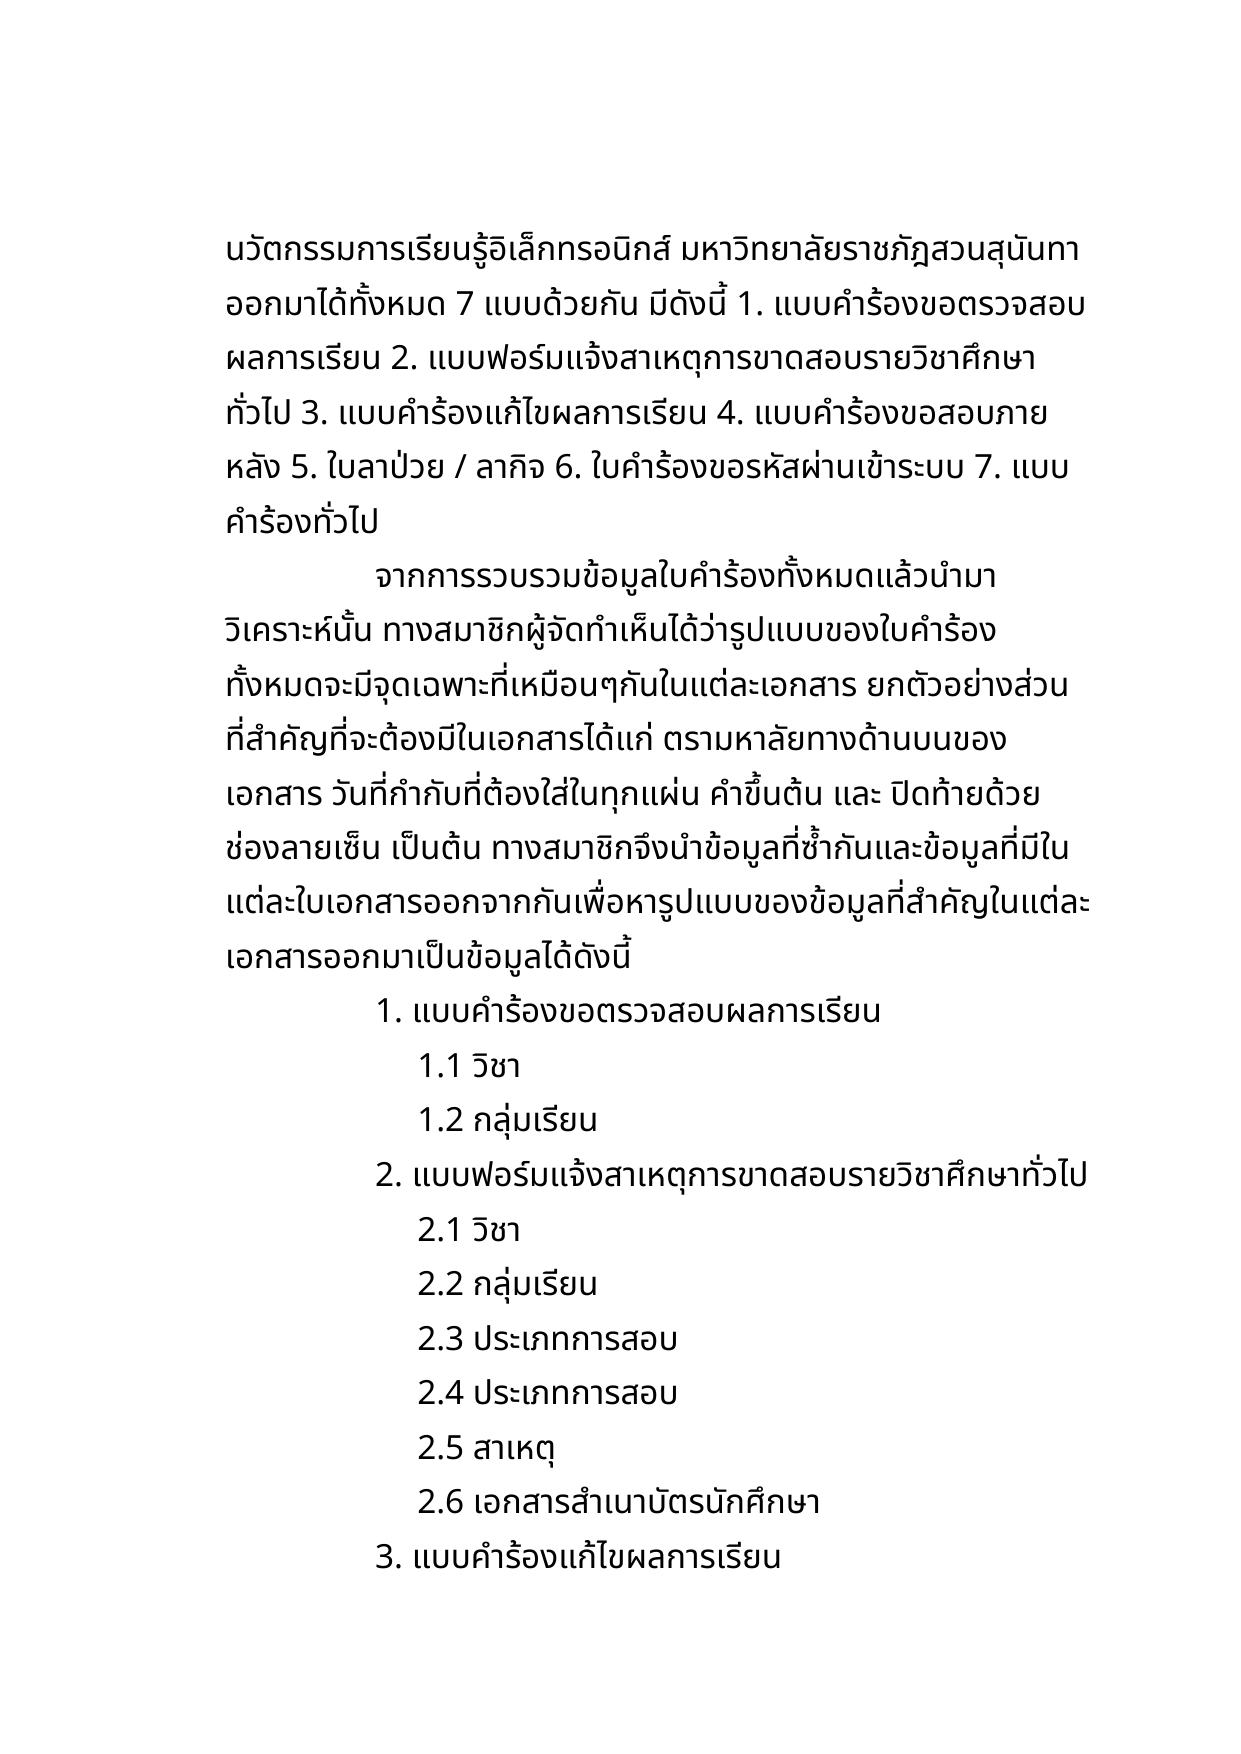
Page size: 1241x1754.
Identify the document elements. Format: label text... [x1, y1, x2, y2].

text 2. แบบฟอร์มแจ้งสาเหตุการขาดสอบรายวิชาศึกษาทั่วไป [300, 1151, 1090, 1201]
text 1. แบบคำร้องขอตรวจสอบผลการเรียน [300, 987, 1090, 1038]
text 2.1 วิชา [417, 1205, 1090, 1256]
text 2.6 เอกสารสำเนาบัตรนักศึกษา [417, 1478, 1090, 1529]
text 2.3 ประเภทการสอบ [417, 1314, 1090, 1365]
text 2.5 สาเหตุ [417, 1424, 1090, 1474]
text 2.4 ประเภทการสอบ [417, 1369, 1090, 1420]
text 3. แบบคำร้องแก้ไขผลการเรียน [300, 1533, 1090, 1583]
text 1.2 กลุ่มเรียน [417, 1096, 1090, 1147]
text จากการรวบรวมข้อมูลใบคำร้องทั้งหมดแล้วนำมาวิเคราะห์นั้น ทางสมาชิกผู้จัดทำเห็นได้ว่ารูปแบบของใบคำร้องทั้งหมดจะมีจุดเฉพาะที่เหมือนๆกันในแต่ละเอกสาร ยกตัวอย่างส่วนที่สำคัญที่จะต้องมีในเอกสารได้แก่ ตรามหาลัยทางด้านบนของเอกสาร วันที่กำกับที่ต้องใส่ในทุกแผ่น คำขึ้นต้น และ ปิดท้ายด้วยช่องลายเซ็น เป็นต้น ทางสมาชิกจึงนำข้อมูลที่ซ้ำกันและข้อมูลที่มีในแต่ละใบเอกสารออกจากกันเพื่อหารูปแบบของข้อมูลที่สำคัญในแต่ละเอกสารออกมาเป็นข้อมูลได้ดังนี้ [225, 552, 1090, 983]
text 2.2 กลุ่มเรียน [417, 1260, 1090, 1311]
text 1.1 วิชา [342, 1042, 1090, 1092]
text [225, 225, 1090, 548]
